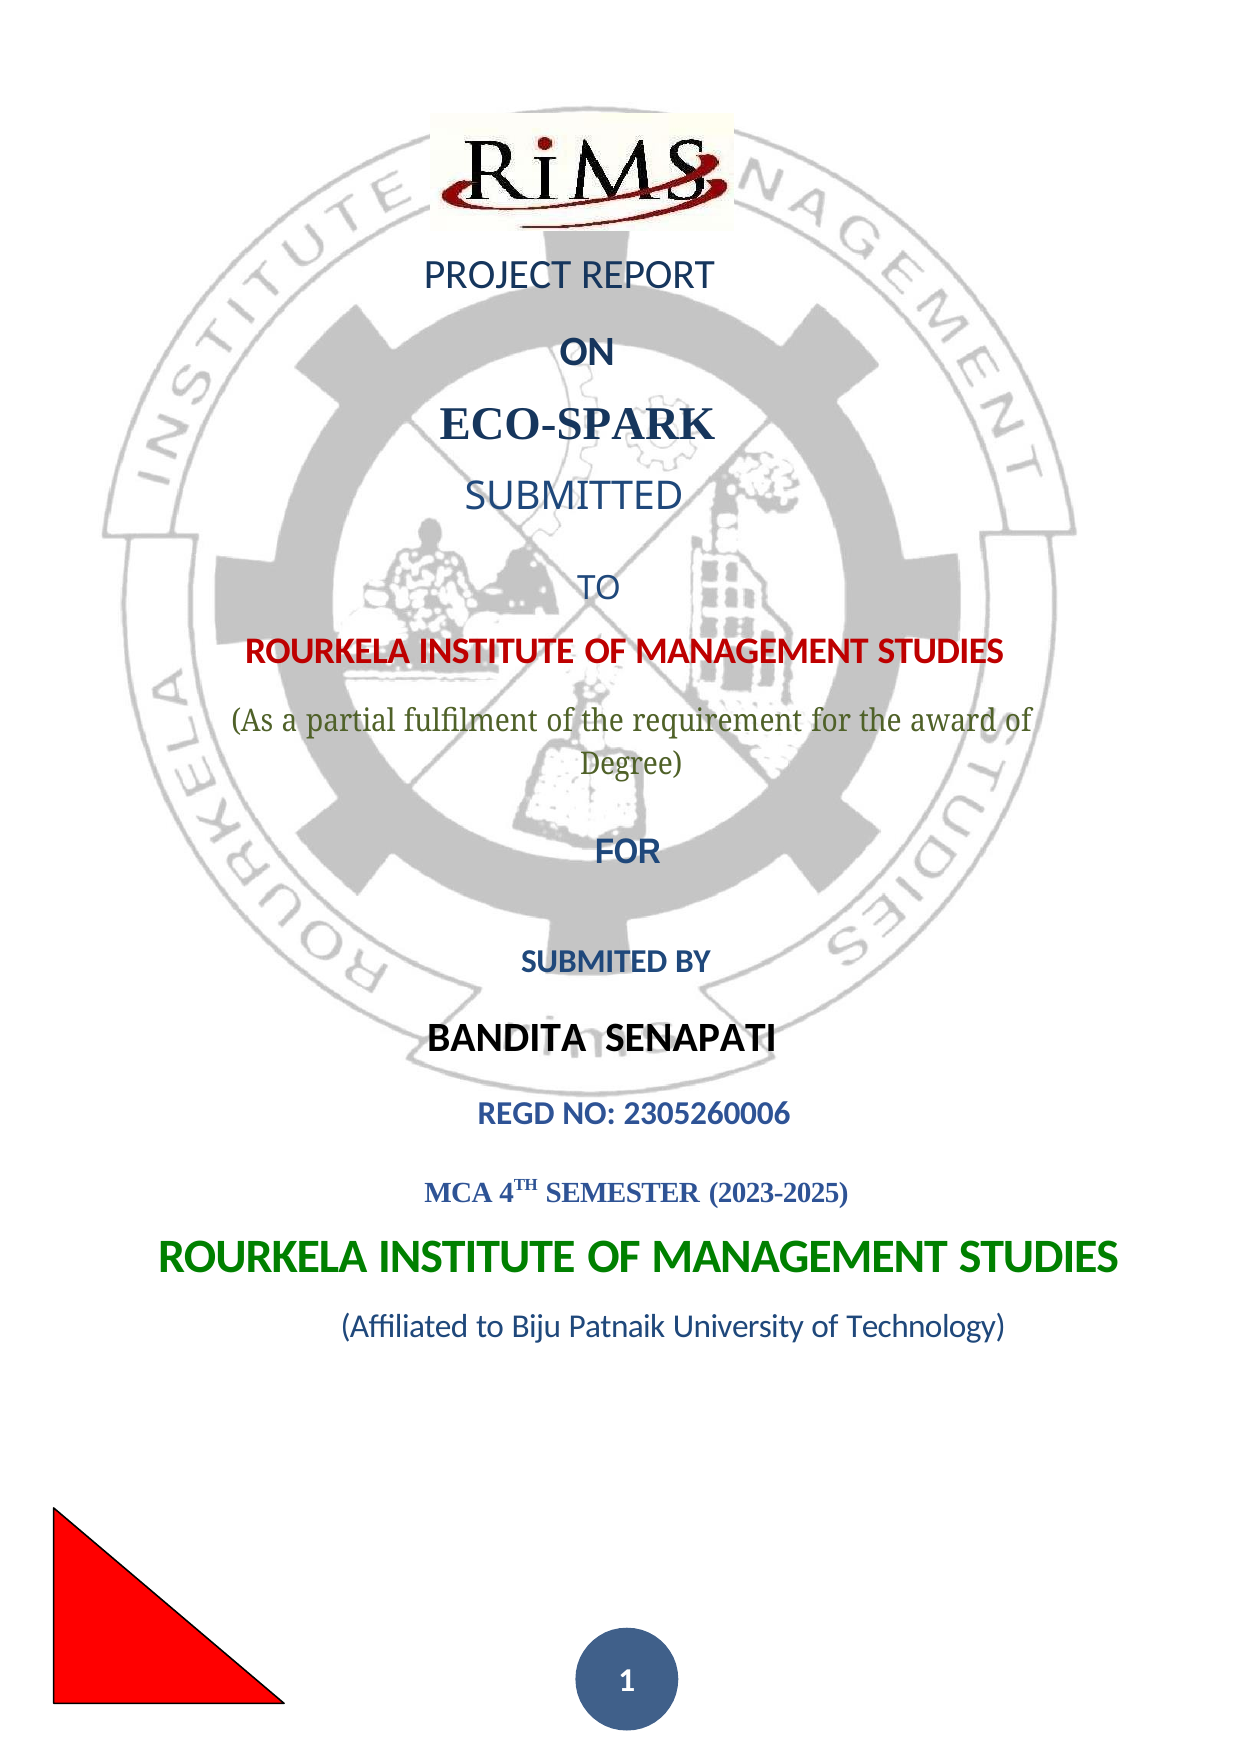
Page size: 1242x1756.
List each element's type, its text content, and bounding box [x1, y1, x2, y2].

subtitle (Affiliated to Biju Patnaik University of Technology) [340, 1305, 1227, 1346]
picture [98, 101, 1078, 1092]
text MCA 4TH SEMESTER (2023-2025) [143, 1175, 1190, 1208]
title ROURKELA INSTITUTE OF MANAGEMENT STUDIES [51, 1225, 1227, 1284]
subtitle REGD NO: 2305260006 [44, 1092, 1224, 1133]
